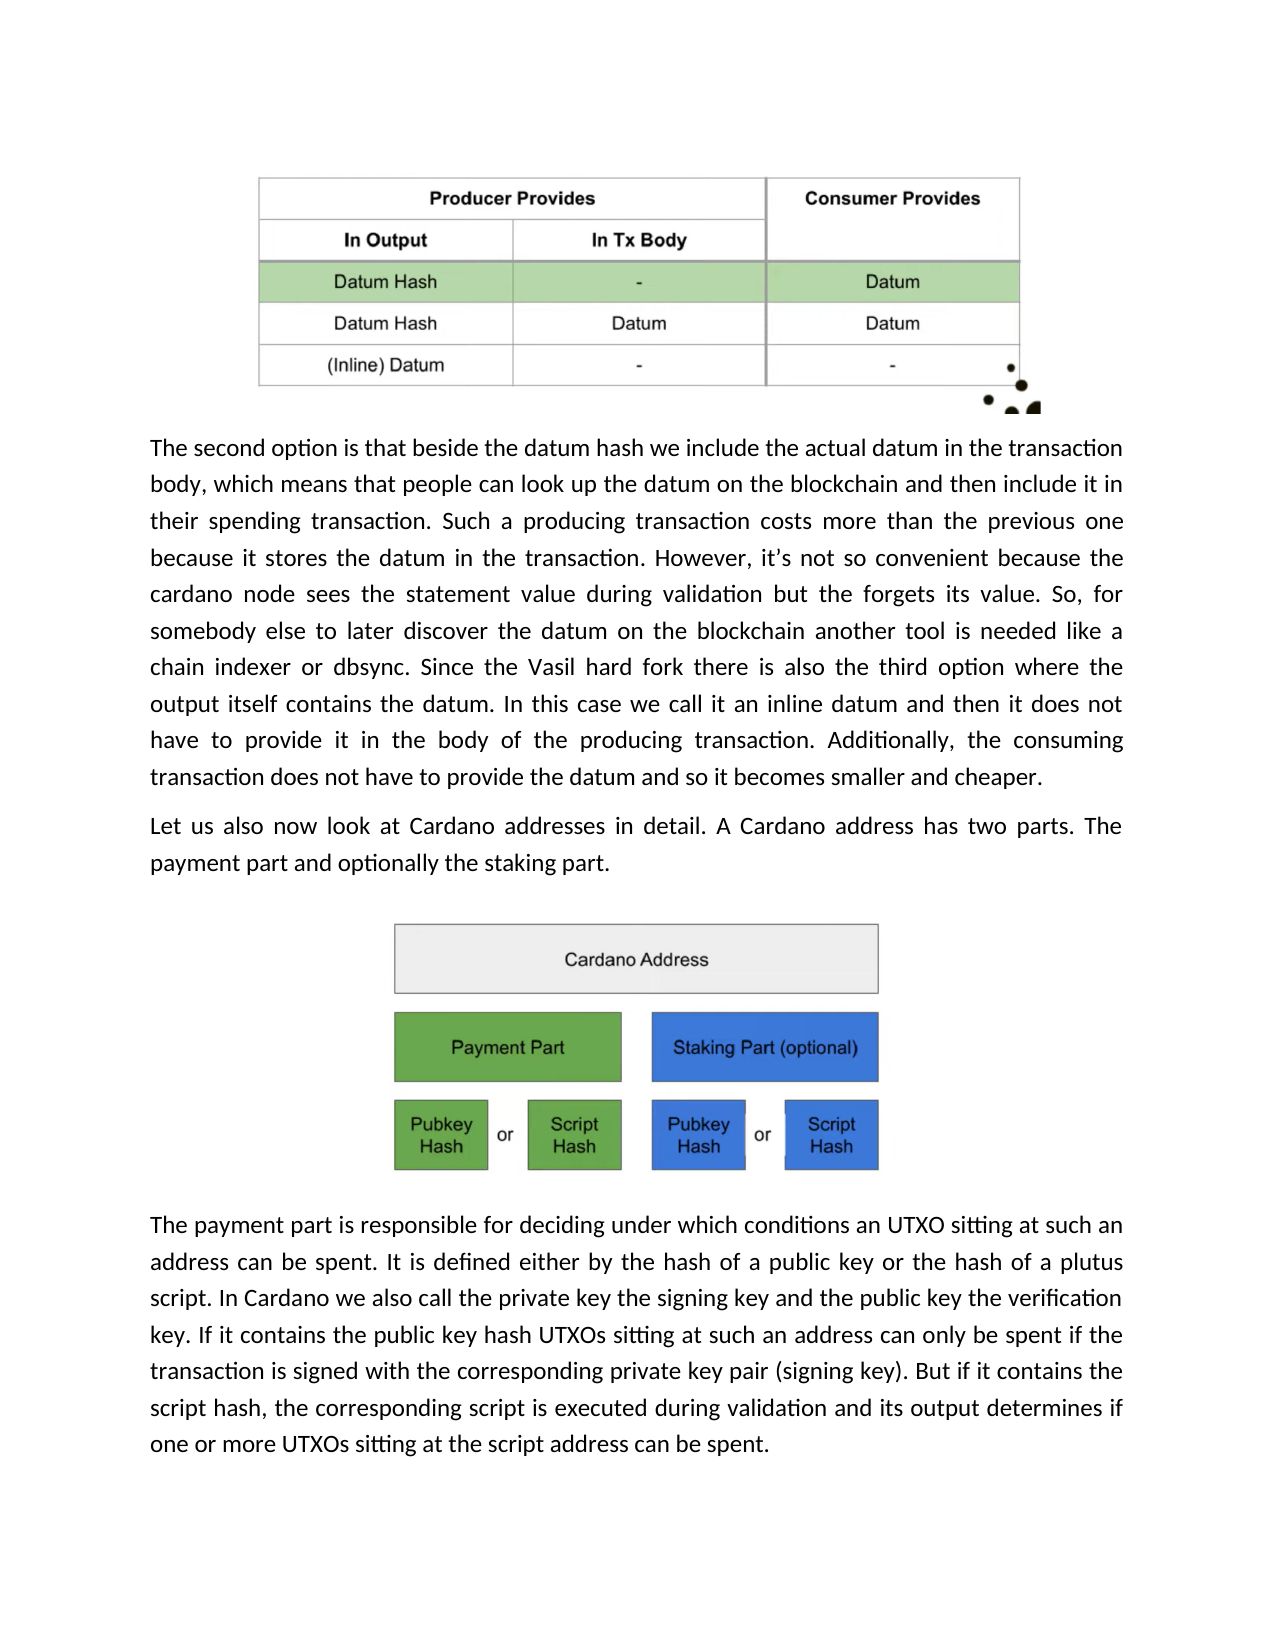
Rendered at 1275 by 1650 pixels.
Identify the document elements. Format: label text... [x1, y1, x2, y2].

picture [234, 150, 1041, 414]
text Let us also now look at Cardano addresses in detail. A Cardano address has two parts. The payment part and optionally the staking part. [150, 810, 1125, 877]
text The payment part is responsible for deciding under which conditions an UTXO sitting at such an address can be spent. It is defined either by the hash of a public key or the hash of a plutus script. In Cardano we also call the private key the signing key and the public key the verification key. If it contains the public key hash UTXOs sitting at such an address can only be spent if the transaction is signed with the corresponding private key pair (signing key). But if it contains the script hash, the corresponding script is executed during validation and its output determines if one or more UTXOs sitting at the script address can be spent. [150, 1209, 1125, 1459]
text The second option is that beside the datum hash we include the actual datum in the transaction body, which means that people can look up the datum on the blockchain and then include it in their spending transaction. Such a producing transaction costs more than the previous one because it stores the datum in the transaction. However, it’s not so convenient because the cardano node sees the statement value during validation but the forgets its value. So, for somebody else to later discover the datum on the blockchain another tool is needed like a chain indexer or dbsync. Since the Vasil hard fork there is also the third option where the output itself contains the datum. In this case we call it an inline datum and then it does not have to provide it in the body of the producing transaction. Additionally, the consuming transaction does not have to provide the datum and so it becomes smaller and cheaper. [150, 432, 1125, 792]
picture [370, 895, 905, 1191]
